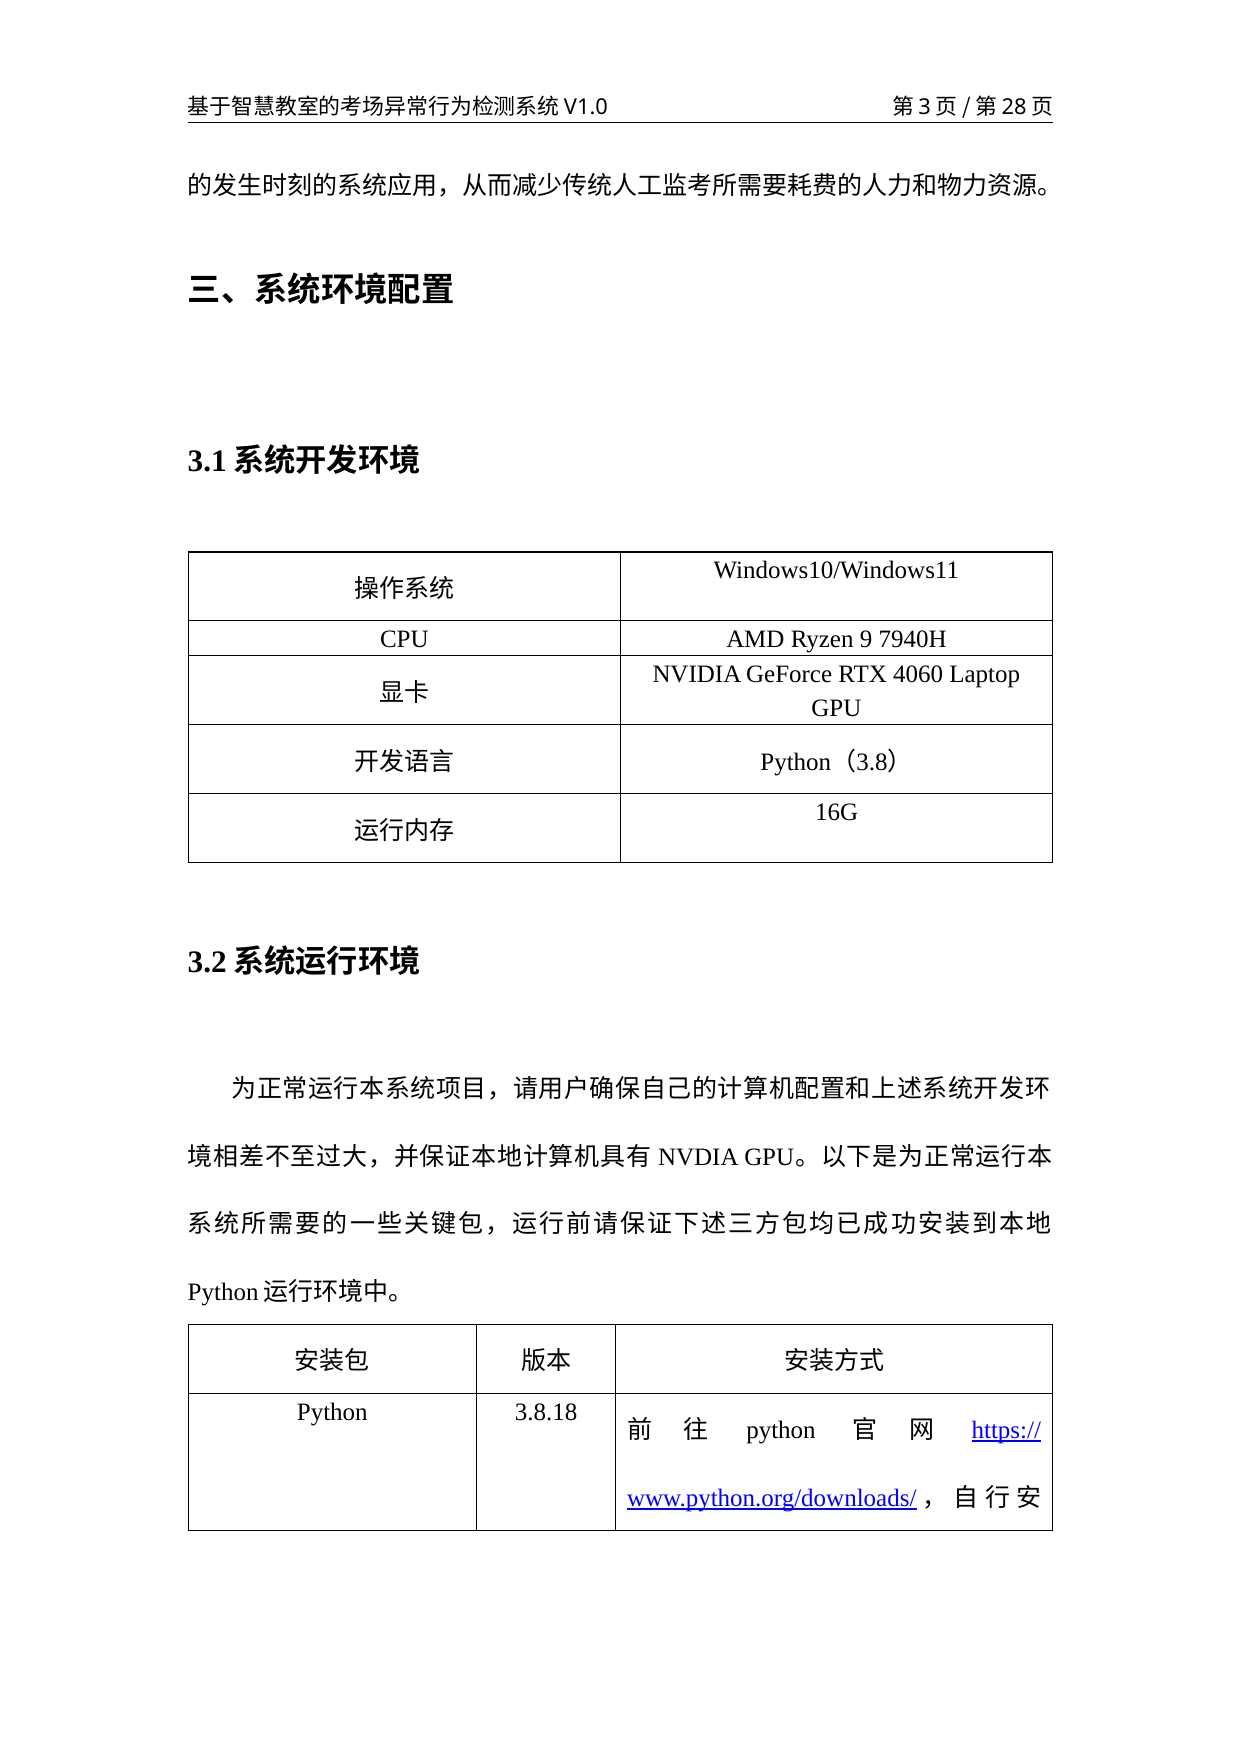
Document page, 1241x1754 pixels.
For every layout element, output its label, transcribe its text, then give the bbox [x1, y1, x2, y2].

table_cell Python [189, 1394, 476, 1530]
table_header 安装方式 [616, 1325, 1052, 1393]
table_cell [616, 1394, 1052, 1530]
table_cell NVIDIA GeForce RTX 4060 Laptop GPU [621, 656, 1052, 724]
table_cell 开发语言 [189, 725, 620, 793]
table_cell AMD Ryzen 9 7940H [621, 621, 1052, 655]
table_cell Python（3.8） [621, 725, 1052, 793]
table_cell 运行内存 [189, 794, 620, 862]
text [187, 150, 1053, 218]
subtitle 3.2系统运行环境 [187, 924, 1053, 992]
table_cell 3.8.18 [477, 1394, 615, 1530]
subtitle 3.1系统开发环境 [187, 423, 1053, 491]
subtitle 三、系统环境配置 [187, 253, 1053, 321]
table_header 版本 [477, 1325, 615, 1393]
text 为正常运行本系统项目，请用户确保自己的计算机配置和上述系统开发环境相差不至过大，并保证本地计算机具有NVDIA GPU。以下是为正常运行本系统所需要的一些关键包，运行前请保证下述三方包均已成功安装到本地Python运行环境中。 [187, 1052, 1053, 1324]
table_header 安装包 [189, 1325, 476, 1393]
table_cell 16G [621, 794, 1052, 862]
table_cell 显卡 [189, 656, 620, 724]
table_cell CPU [189, 621, 620, 655]
table_header Windows10/Windows11 [621, 553, 1052, 620]
table_header 操作系统 [189, 553, 620, 620]
